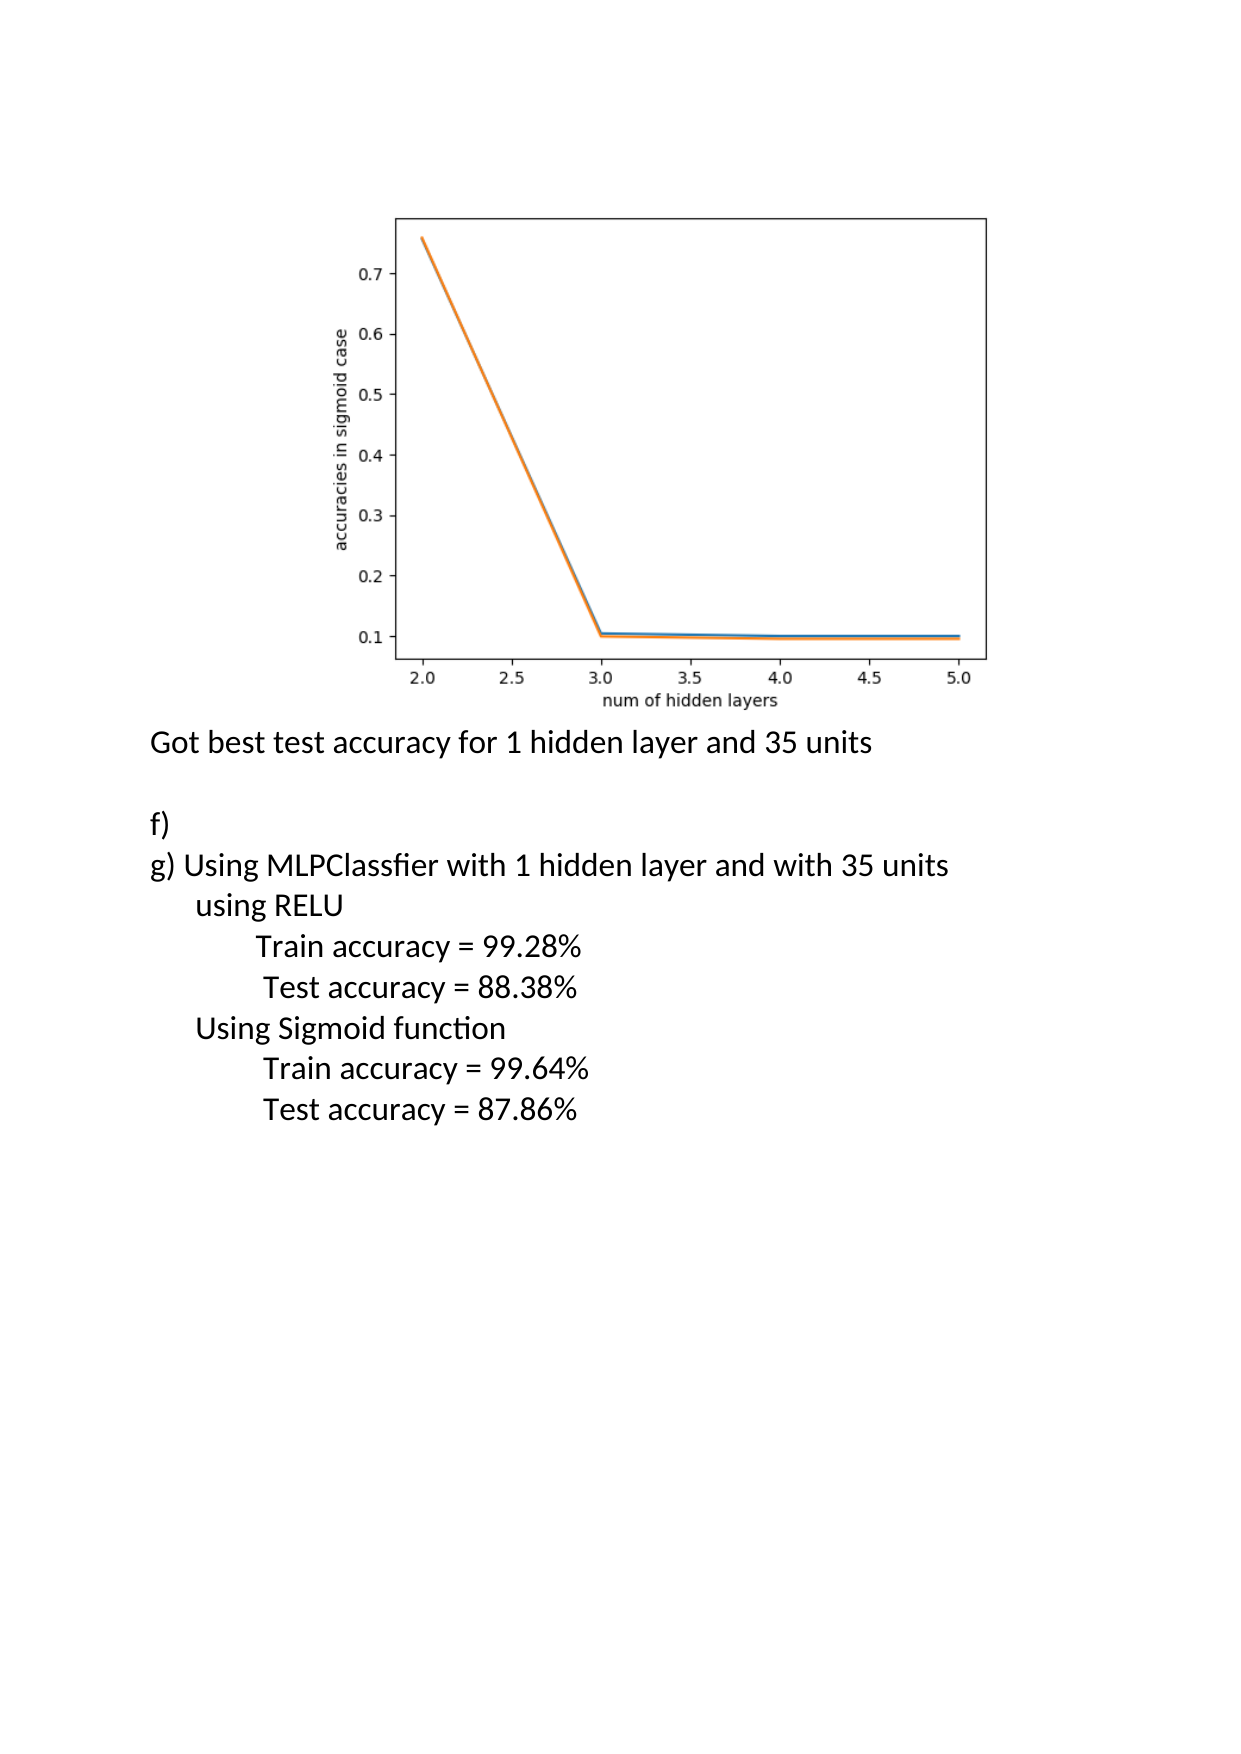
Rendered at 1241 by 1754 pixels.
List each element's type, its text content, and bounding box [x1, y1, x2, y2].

text Train accuracy = 99.28% [150, 925, 1090, 966]
text Train accuracy = 99.64% [150, 1047, 1090, 1088]
text Using Sigmoid function [150, 1007, 1090, 1047]
text Test accuracy = 87.86% [150, 1088, 1090, 1129]
text g) Using MLPClassfier with 1 hidden layer and with 35 units [150, 844, 1090, 884]
picture [300, 150, 1062, 722]
text Got best test accuracy for 1 hidden layer and 35 units [150, 722, 1090, 762]
text f) [150, 803, 1090, 844]
text using RELU [150, 884, 1090, 925]
text Test accuracy = 88.38% [150, 966, 1090, 1007]
